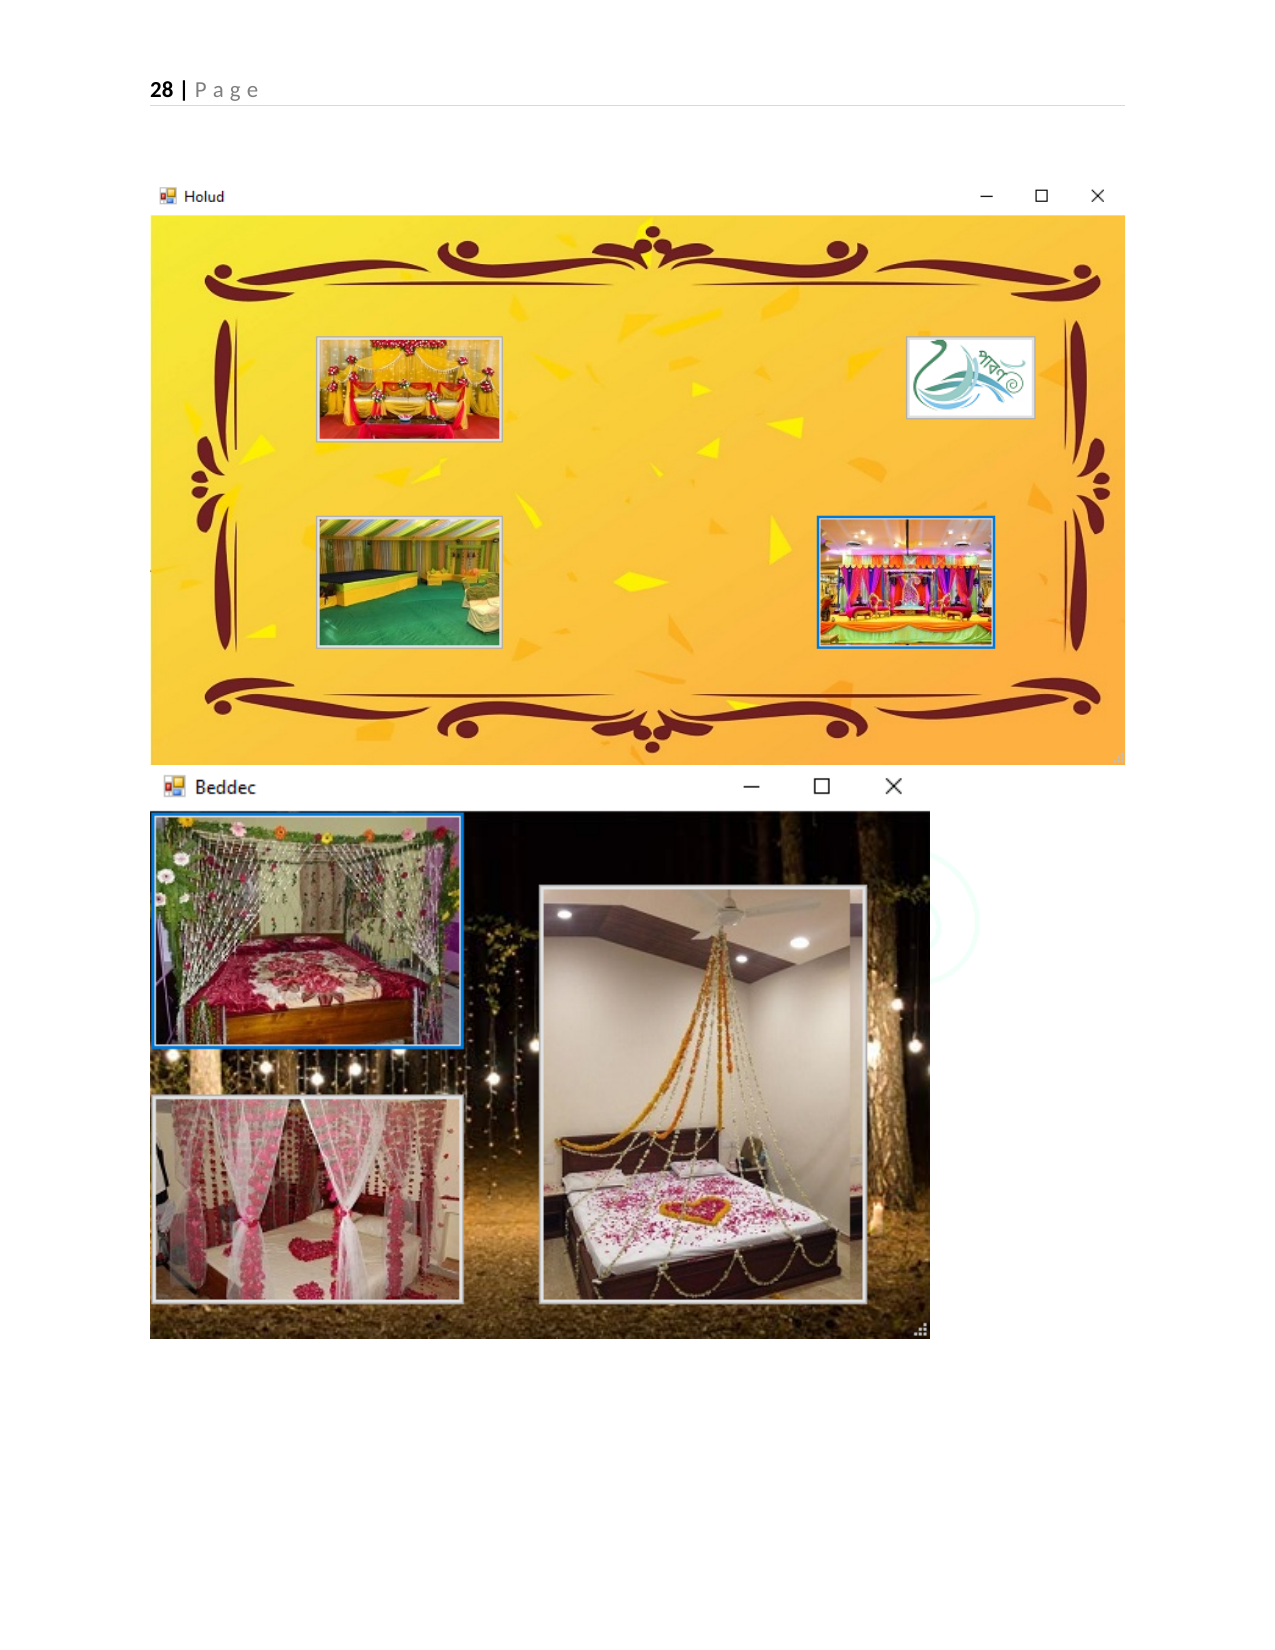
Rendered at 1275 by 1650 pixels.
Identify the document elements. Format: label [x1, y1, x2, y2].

picture [150, 767, 930, 1339]
picture [150, 180, 1125, 765]
